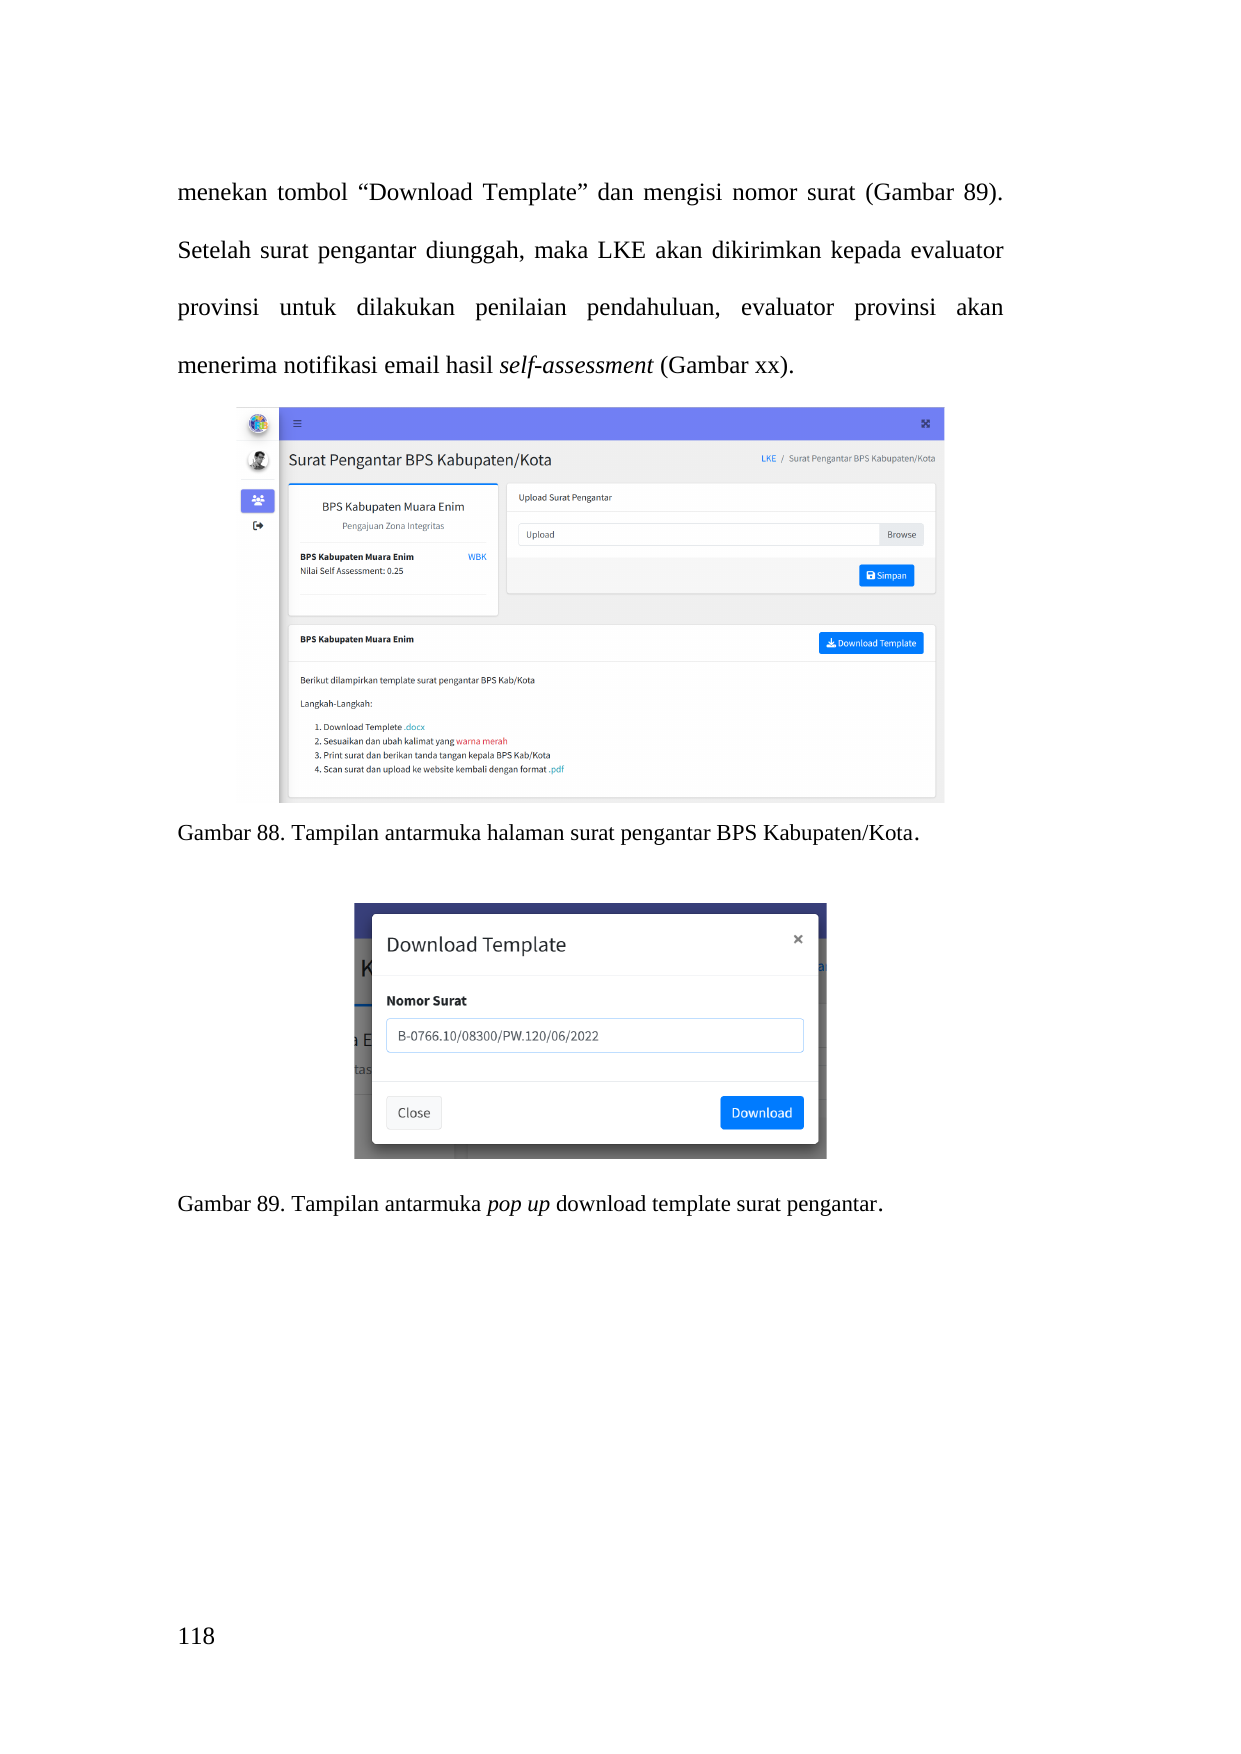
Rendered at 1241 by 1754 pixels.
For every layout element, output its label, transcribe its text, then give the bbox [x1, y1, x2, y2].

text Gambar 88. Tampilan antarmuka halaman surat pengantar BPS Kabupaten/Kota. [177, 817, 1004, 846]
picture [236, 407, 945, 803]
text Gambar 89. Tampilan antarmuka pop up download template surat pengantar. [177, 1188, 1004, 1216]
picture [354, 903, 827, 1159]
